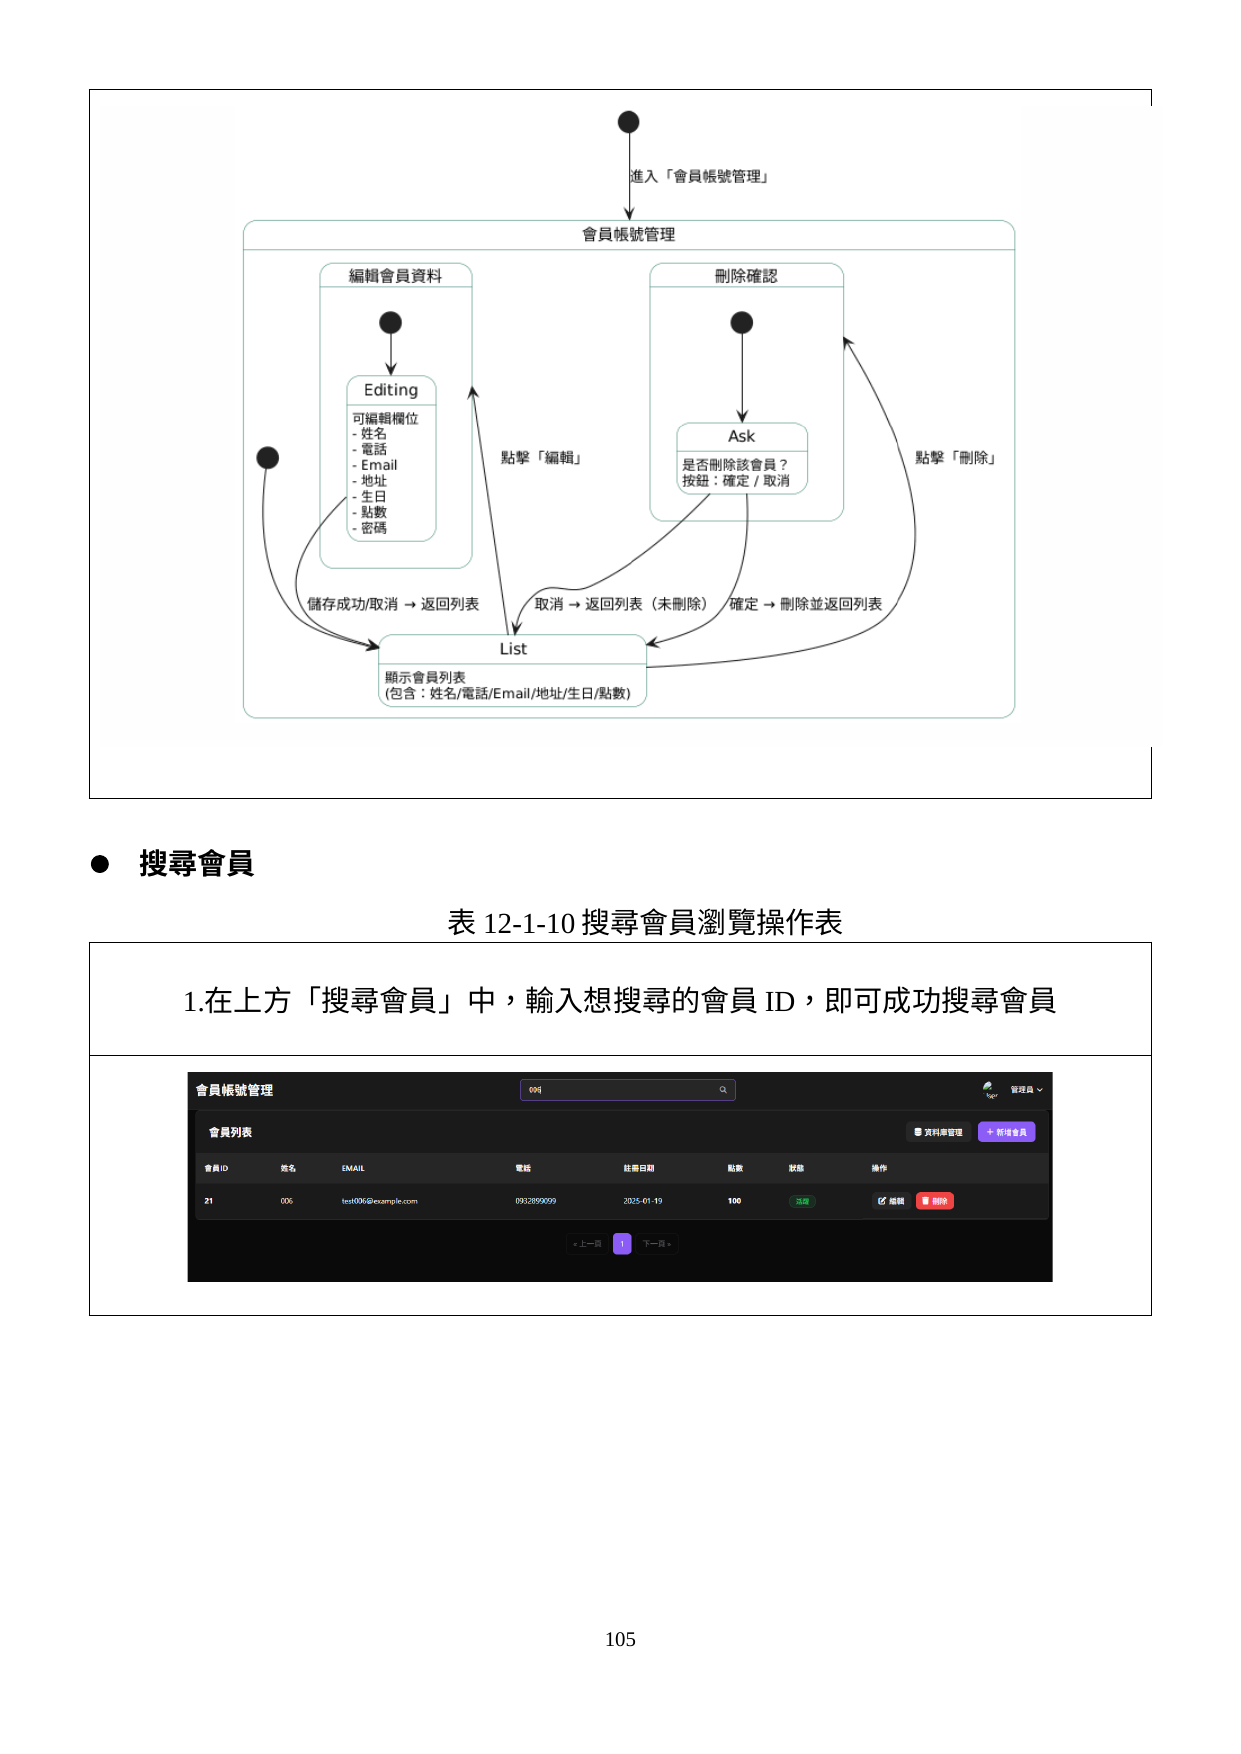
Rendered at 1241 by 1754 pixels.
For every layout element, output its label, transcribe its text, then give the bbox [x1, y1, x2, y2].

list 搜尋會員 [89, 824, 1152, 899]
table_cell [90, 90, 1151, 798]
table_header 1.在上方「搜尋會員」中，輸入想搜尋的會員ID，即可成功搜尋會員 [90, 943, 1151, 1055]
picture [100, 106, 1164, 747]
list 表 12-1-10搜尋會員瀏覽操作表 [139, 899, 1152, 942]
picture [187, 1072, 1053, 1282]
table_cell [90, 1056, 1151, 1314]
